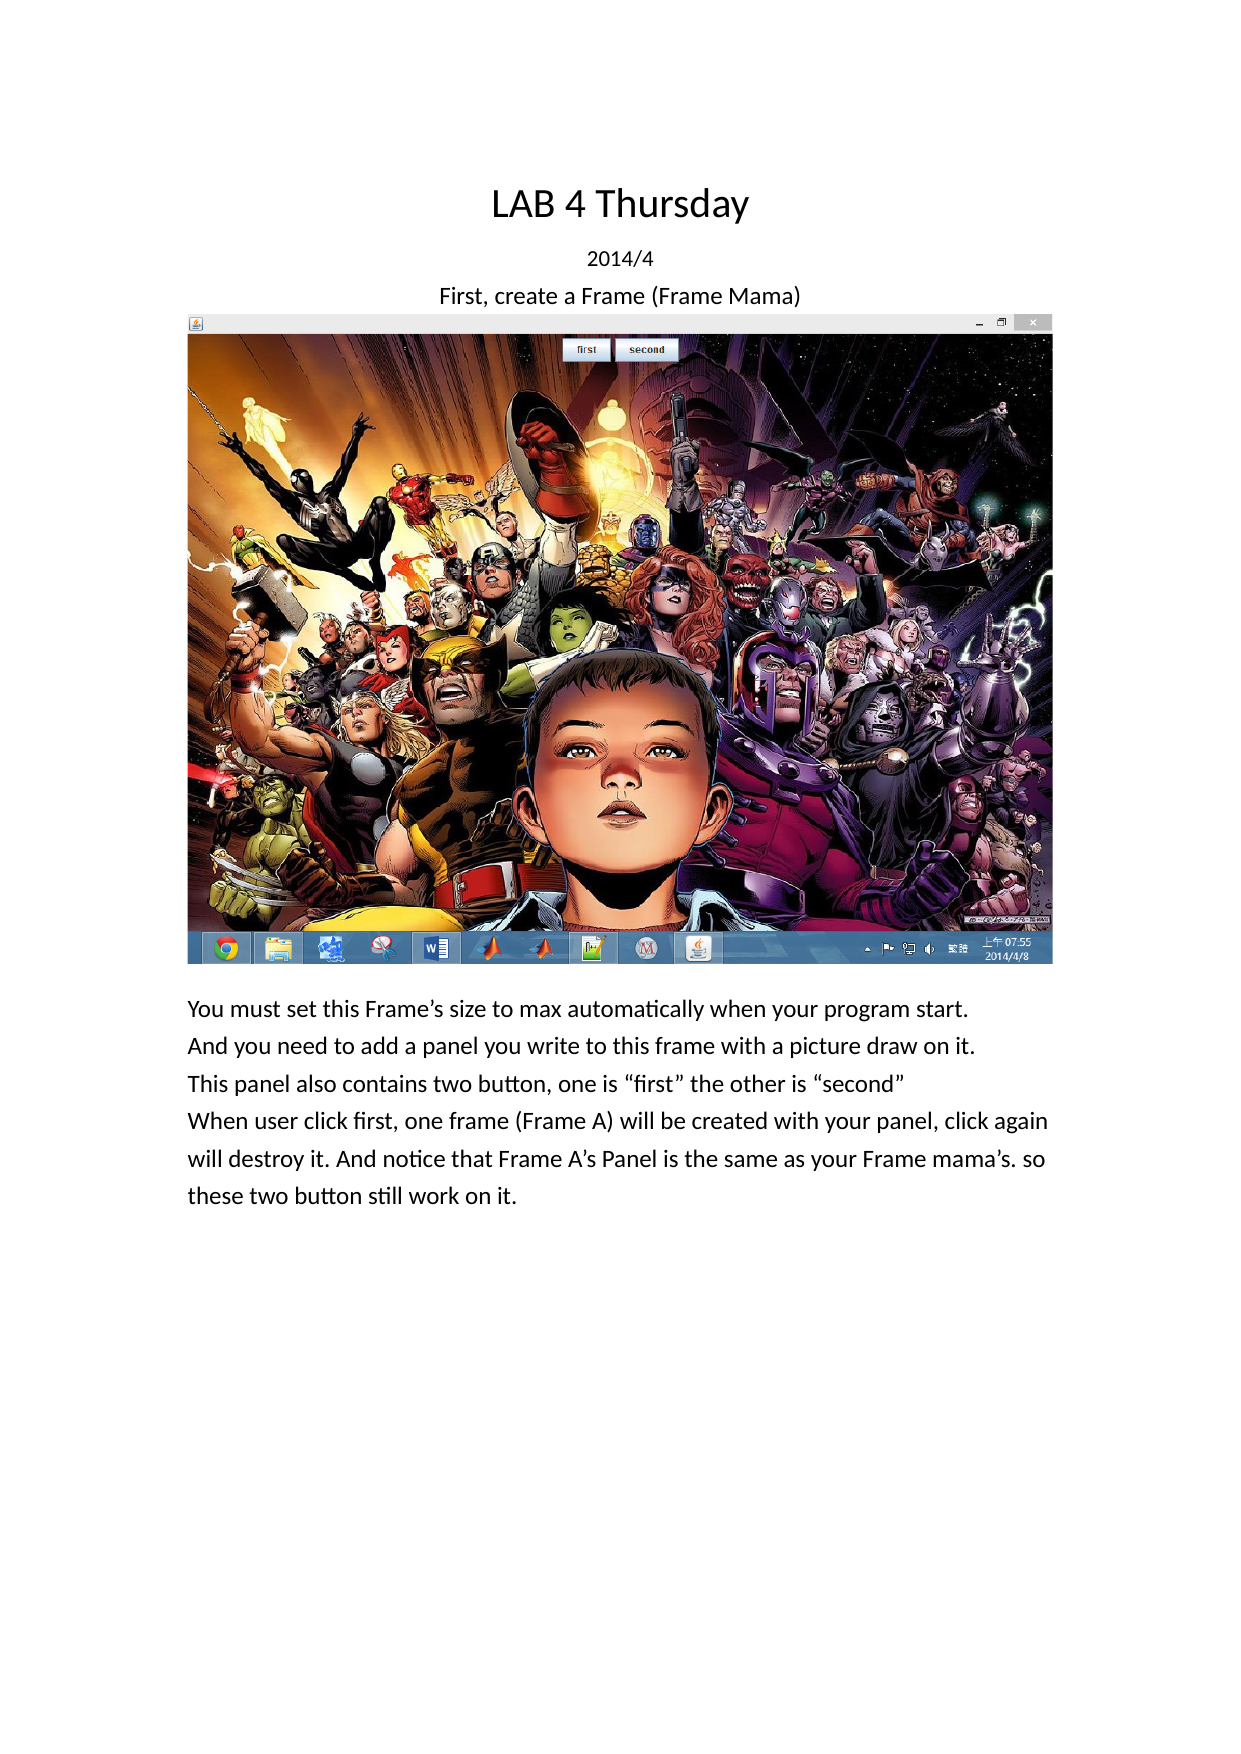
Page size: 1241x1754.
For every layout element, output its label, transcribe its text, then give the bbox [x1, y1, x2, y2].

picture [187, 314, 1053, 964]
text 2014/4 [187, 239, 1053, 277]
text This panel also contains two button, one is “first” the other is “second” [187, 1064, 1053, 1102]
text First, create a Frame (Frame Mama) [187, 277, 1053, 314]
text And you need to add a panel you write to this frame with a picture draw on it. [187, 1027, 1053, 1064]
text You must set this Frame’s size to max automatically when your program start. [187, 989, 1053, 1027]
text LAB 4 Thursday [187, 164, 1053, 239]
text When user click first, one frame (Frame A) will be created with your panel, click again will destroy it. And notice that Frame A’s Panel is the same as your Frame mama’s. so these two button still work on it. [187, 1102, 1053, 1214]
